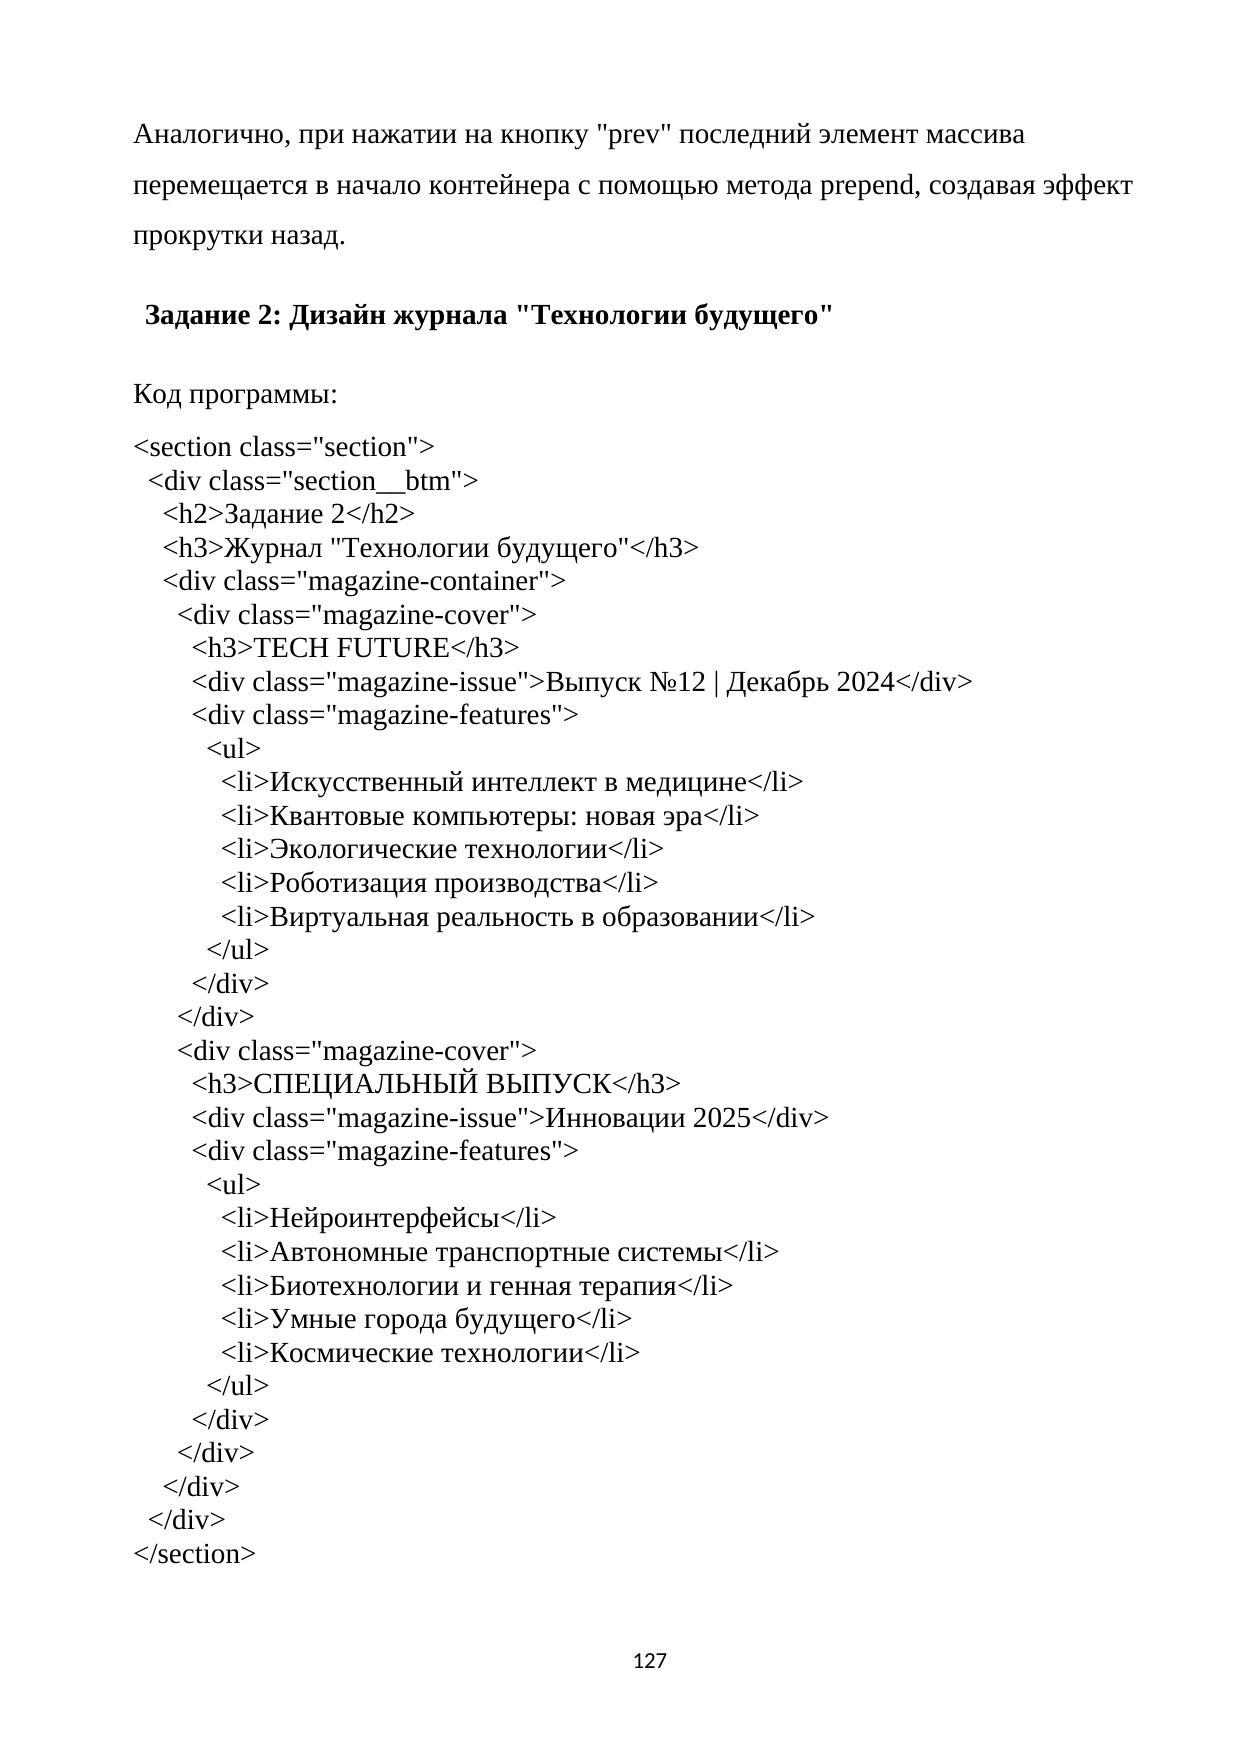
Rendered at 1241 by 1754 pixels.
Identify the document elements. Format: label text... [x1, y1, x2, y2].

text </ul> [133, 932, 1166, 966]
text Аналогично, при нажатии на кнопку "prev" последний элемент массива перемещается в начало контейнера с помощью метода prepend, создавая эффект прокрутки назад. [133, 117, 1166, 251]
text <section class="section"> [133, 429, 1166, 463]
text <h2>Задание 2</h2> [133, 496, 1166, 530]
text <h3>TECH FUTURE</h3> [133, 630, 1166, 664]
text <ul> [133, 1167, 1166, 1201]
text <li>Квантовые компьютеры: новая эра</li> [133, 798, 1166, 832]
text </div> [133, 1502, 1166, 1536]
text <li>Автономные транспортные системы</li> [133, 1234, 1166, 1268]
text Задание 2: Дизайн журнала "Технологии будущего" [144, 297, 1155, 330]
text <h3>Журнал "Технологии будущего"</h3> [133, 530, 1166, 563]
text <div class="magazine-features"> [133, 1133, 1166, 1167]
text <li>Умные города будущего</li> [133, 1301, 1166, 1335]
text </div> [133, 1469, 1166, 1502]
text Код программы: [133, 376, 1166, 410]
text <div class="magazine-cover"> [133, 597, 1166, 630]
text </div> [133, 1402, 1166, 1435]
text <div class="magazine-container"> [133, 563, 1166, 597]
text <li>Космические технологии</li> [133, 1335, 1166, 1368]
text </div> [133, 1435, 1166, 1469]
text <li>Виртуальная реальность в образовании</li> [133, 899, 1166, 932]
text </section> [133, 1536, 1166, 1569]
text <h3>СПЕЦИАЛЬНЫЙ ВЫПУСК</h3> [133, 1066, 1166, 1100]
text </div> [133, 966, 1166, 999]
text <li>Экологические технологии</li> [133, 832, 1166, 865]
text <div class="magazine-cover"> [133, 1033, 1166, 1066]
text <li>Нейроинтерфейсы</li> [133, 1201, 1166, 1234]
text </ul> [133, 1368, 1166, 1402]
text <div class="magazine-issue">Инновации 2025</div> [133, 1100, 1166, 1133]
text <ul> [133, 731, 1166, 764]
text <li>Биотехнологии и генная терапия</li> [133, 1268, 1166, 1301]
text <div class="magazine-issue">Выпуск №12 | Декабрь 2024</div> [133, 664, 1166, 697]
text <div class="magazine-features"> [133, 697, 1166, 731]
text <li>Искусственный интеллект в медицине</li> [133, 764, 1166, 798]
text <div class="section__btm"> [133, 463, 1166, 496]
text <li>Роботизация производства</li> [133, 865, 1166, 899]
text </div> [133, 999, 1166, 1033]
